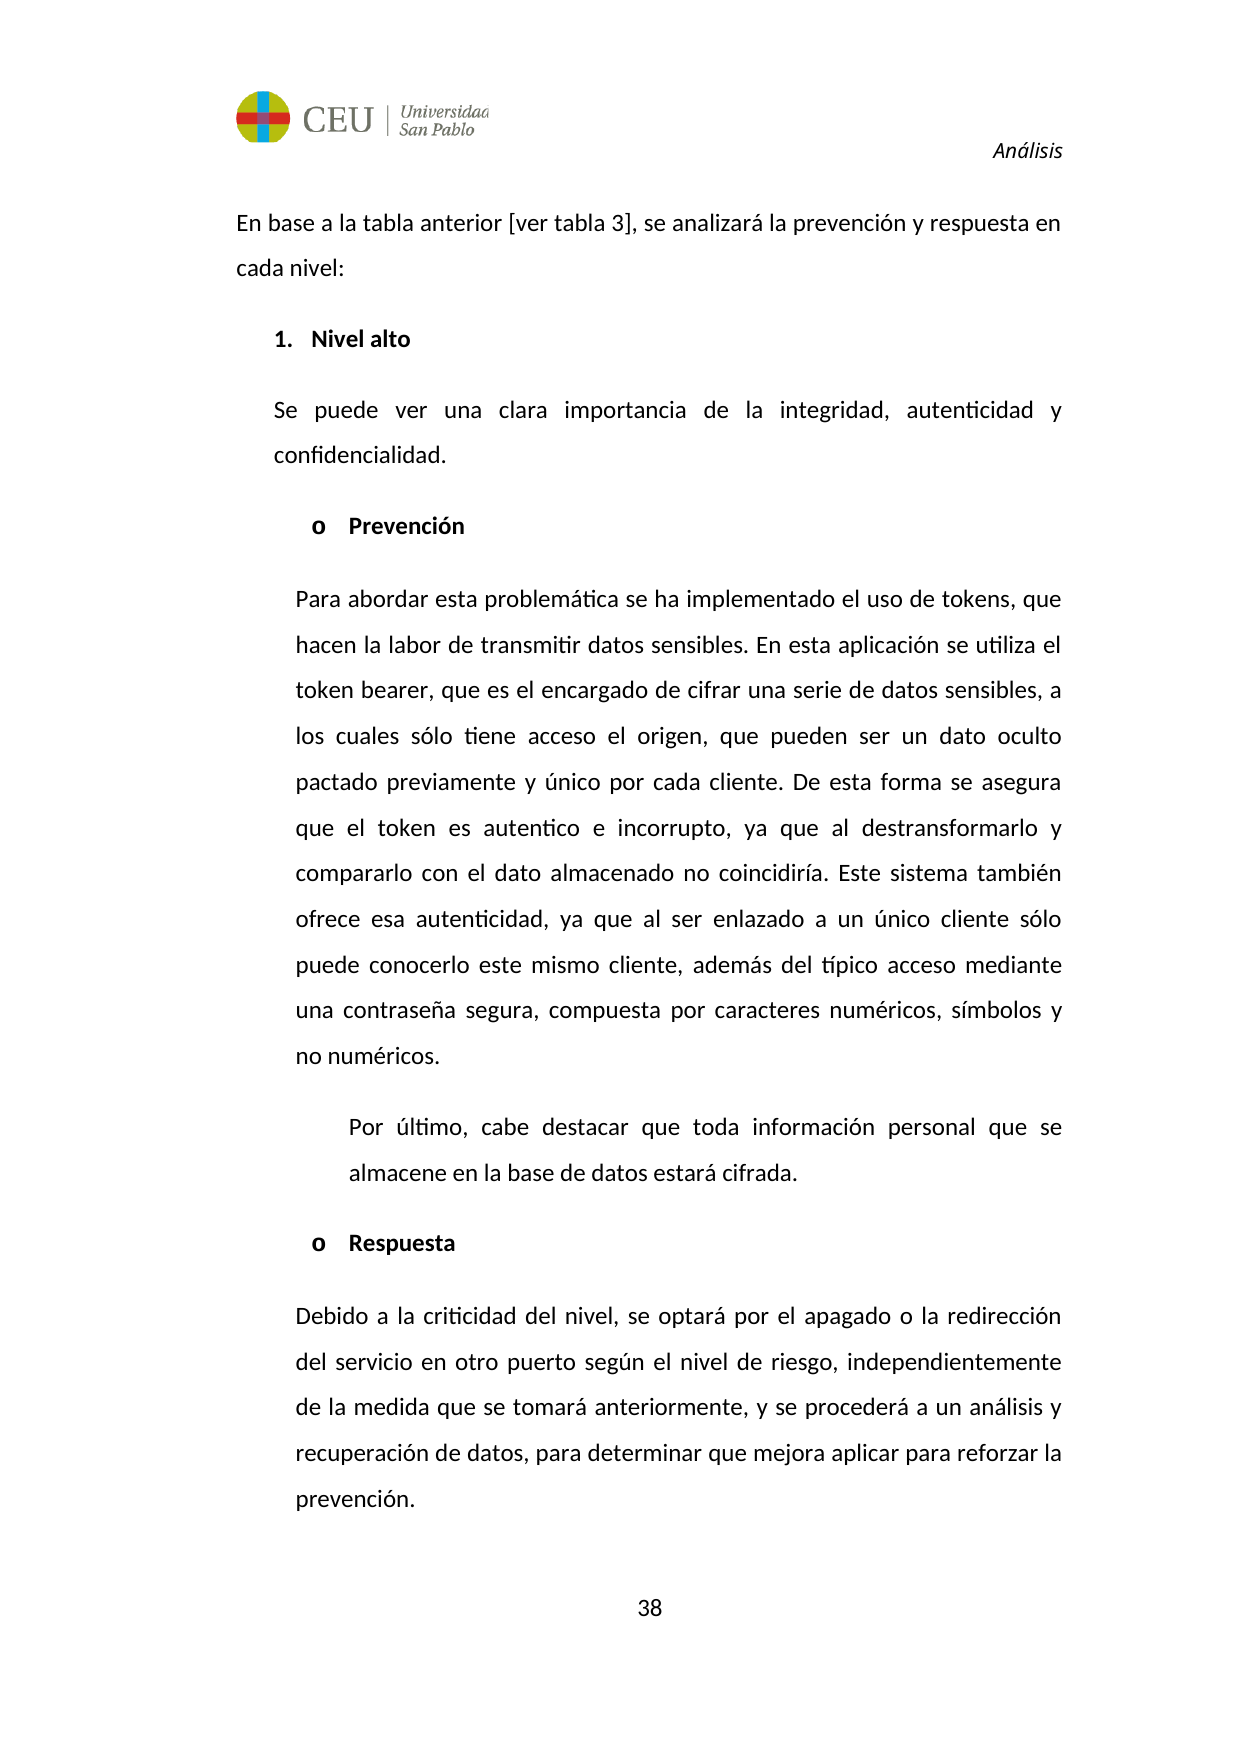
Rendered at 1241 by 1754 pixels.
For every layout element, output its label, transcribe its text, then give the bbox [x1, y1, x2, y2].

text En base a la tabla anterior [ver tabla 3], se analizará la prevención y respuesta en cada nivel: [236, 207, 1063, 283]
picture [235, 89, 489, 143]
list Nivel alto [274, 323, 1063, 354]
text Por último, cabe destacar que toda información personal que se almacene en la base de datos estará cifrada. [349, 1111, 1063, 1187]
text Para abordar esta problemática se ha implementado el uso de tokens, que hacen la labor de transmitir datos sensibles. En esta aplicación se utiliza el token bearer, que es el encargado de cifrar una serie de datos sensibles, a los cuales sólo tiene acceso el origen, que pueden ser un dato oculto pactado previamente y único por cada cliente. De esta forma se asegura que el token es autentico e incorrupto, ya que al destransformarlo y compararlo con el dato almacenado no coincidiría. Este sistema también ofrece esa autenticidad, ya que al ser enlazado a un único cliente sólo puede conocerlo este mismo cliente, además del típico acceso mediante una contraseña segura, compuesta por caracteres numéricos, símbolos y no numéricos. [295, 583, 1063, 1071]
text Debido a la criticidad del nivel, se optará por el apagado o la redirección del servicio en otro puerto según el nivel de riesgo, independientemente de la medida que se tomará anteriormente, y se procederá a un análisis y recuperación de datos, para determinar que mejora aplicar para reforzar la prevención. [295, 1300, 1063, 1513]
text Se puede ver una clara importancia de la integridad, autenticidad y confidencialidad. [274, 394, 1063, 470]
list Respuesta [311, 1227, 1063, 1259]
list Prevención [311, 510, 1063, 542]
